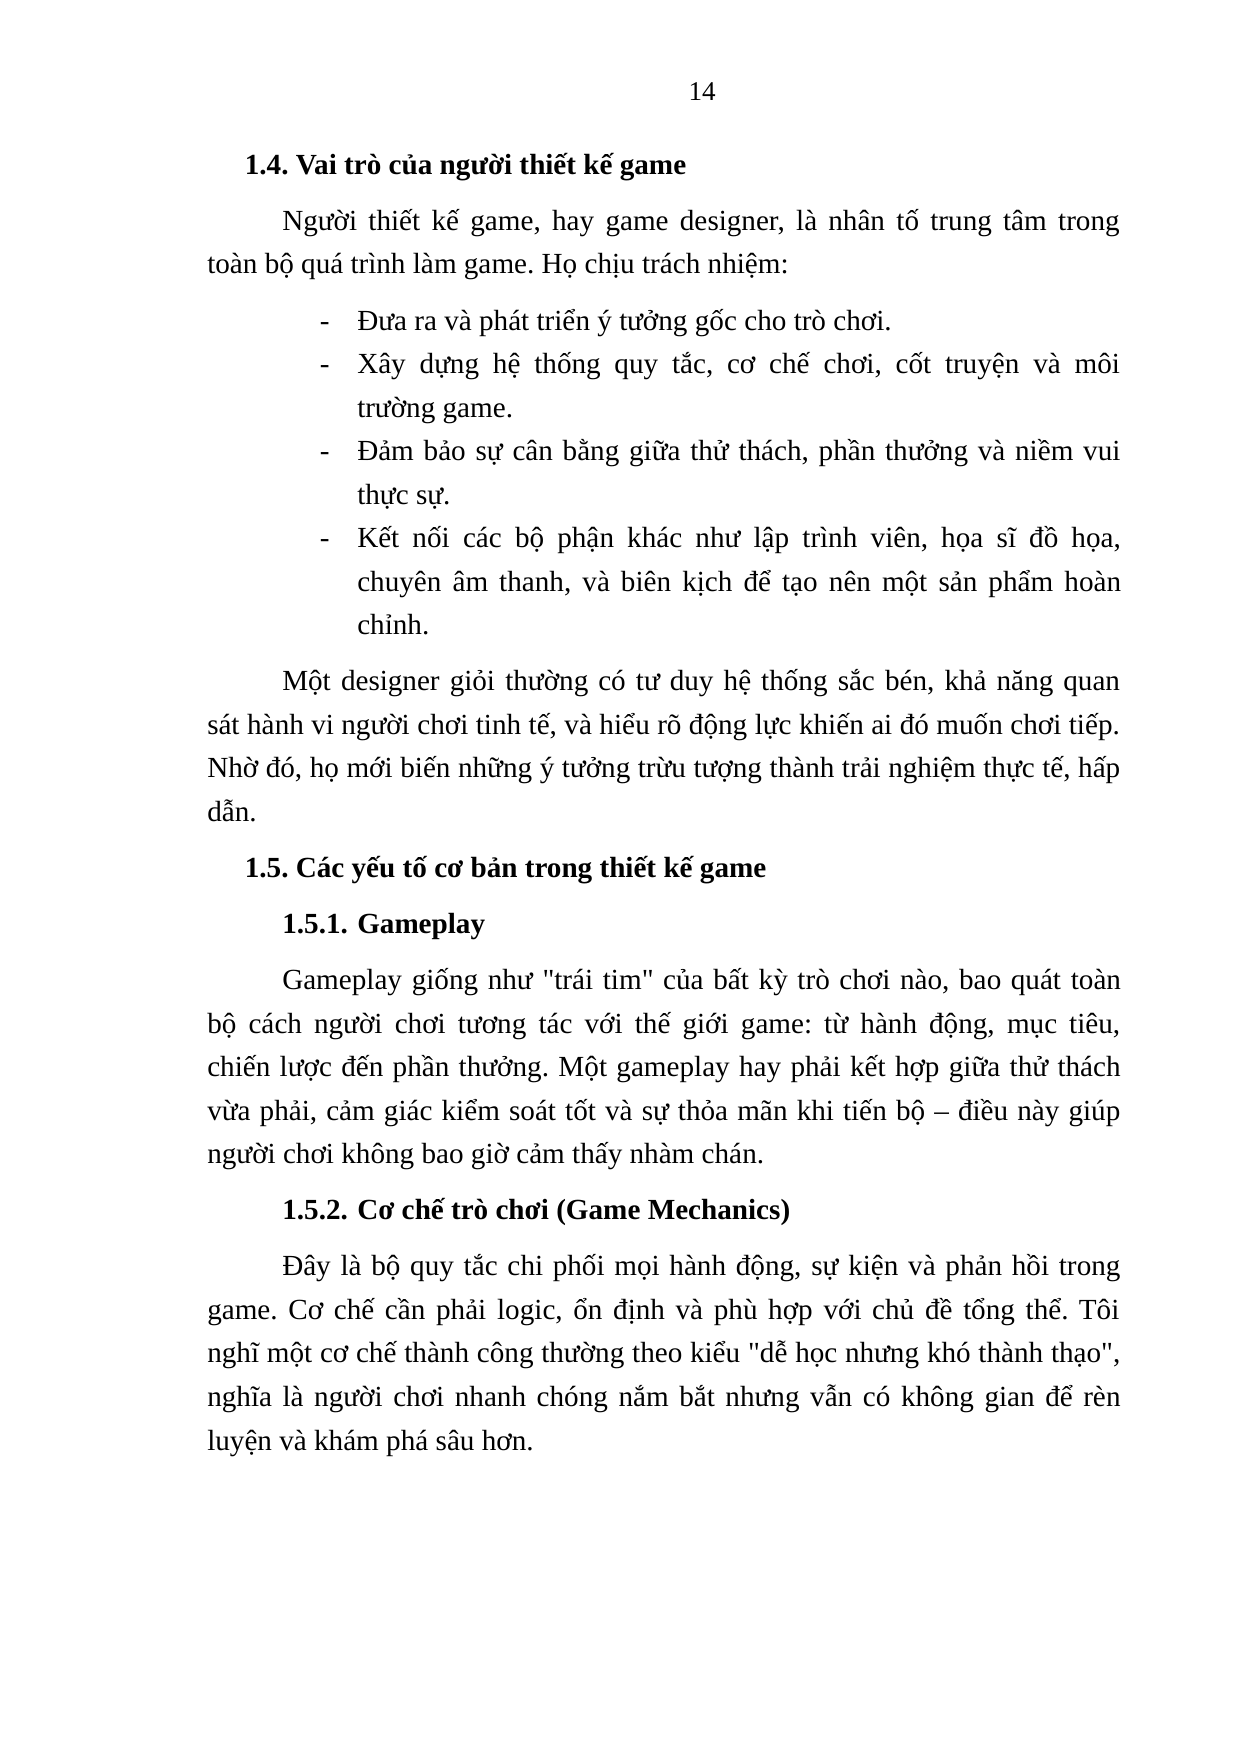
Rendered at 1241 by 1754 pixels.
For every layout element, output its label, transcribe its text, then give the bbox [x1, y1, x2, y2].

subtitle Cơ chế trò chơi (Game Mechanics) [282, 1192, 1122, 1226]
subtitle Gameplay [282, 906, 1122, 940]
text Người thiết kế game, hay game designer, là nhân tố trung tâm trong toàn bộ quá trình làm game. Họ chịu trách nhiệm: [207, 203, 1122, 280]
text Đây là bộ quy tắc chi phối mọi hành động, sự kiện và phản hồi trong game. Cơ chế cần phải logic, ổn định và phù hợp với chủ đề tổng thể. Tôi nghĩ một cơ chế thành công thường theo kiểu "dễ học nhưng khó thành thạo", nghĩa là người chơi nhanh chóng nắm bắt nhưng vẫn có không gian để rèn luyện và khám phá sâu hơn. [207, 1248, 1122, 1456]
text Một designer giỏi thường có tư duy hệ thống sắc bén, khả năng quan sát hành vi người chơi tinh tế, và hiểu rõ động lực khiến ai đó muốn chơi tiếp. Nhờ đó, họ mới biến những ý tưởng trừu tượng thành trải nghiệm thực tế, hấp dẫn. [207, 663, 1122, 828]
list Xây dựng hệ thống quy tắc, cơ chế chơi, cốt truyện và môi trường game. [319, 346, 1122, 423]
subtitle Vai trò của người thiết kế game [244, 147, 1122, 181]
list Đưa ra và phát triển ý tưởng gốc cho trò chơi. [319, 303, 1122, 336]
list Kết nối các bộ phận khác như lập trình viên, họa sĩ đồ họa, chuyên âm thanh, và biên kịch để tạo nên một sản phẩm hoàn chỉnh. [319, 520, 1122, 641]
list Đảm bảo sự cân bằng giữa thử thách, phần thưởng và niềm vui thực sự. [319, 433, 1122, 510]
text Gameplay giống như "trái tim" của bất kỳ trò chơi nào, bao quát toàn bộ cách người chơi tương tác với thế giới game: từ hành động, mục tiêu, chiến lược đến phần thưởng. Một gameplay hay phải kết hợp giữa thử thách vừa phải, cảm giác kiểm soát tốt và sự thỏa mãn khi tiến bộ – điều này giúp người chơi không bao giờ cảm thấy nhàm chán. [207, 962, 1122, 1170]
subtitle Các yếu tố cơ bản trong thiết kế game [244, 850, 1122, 884]
